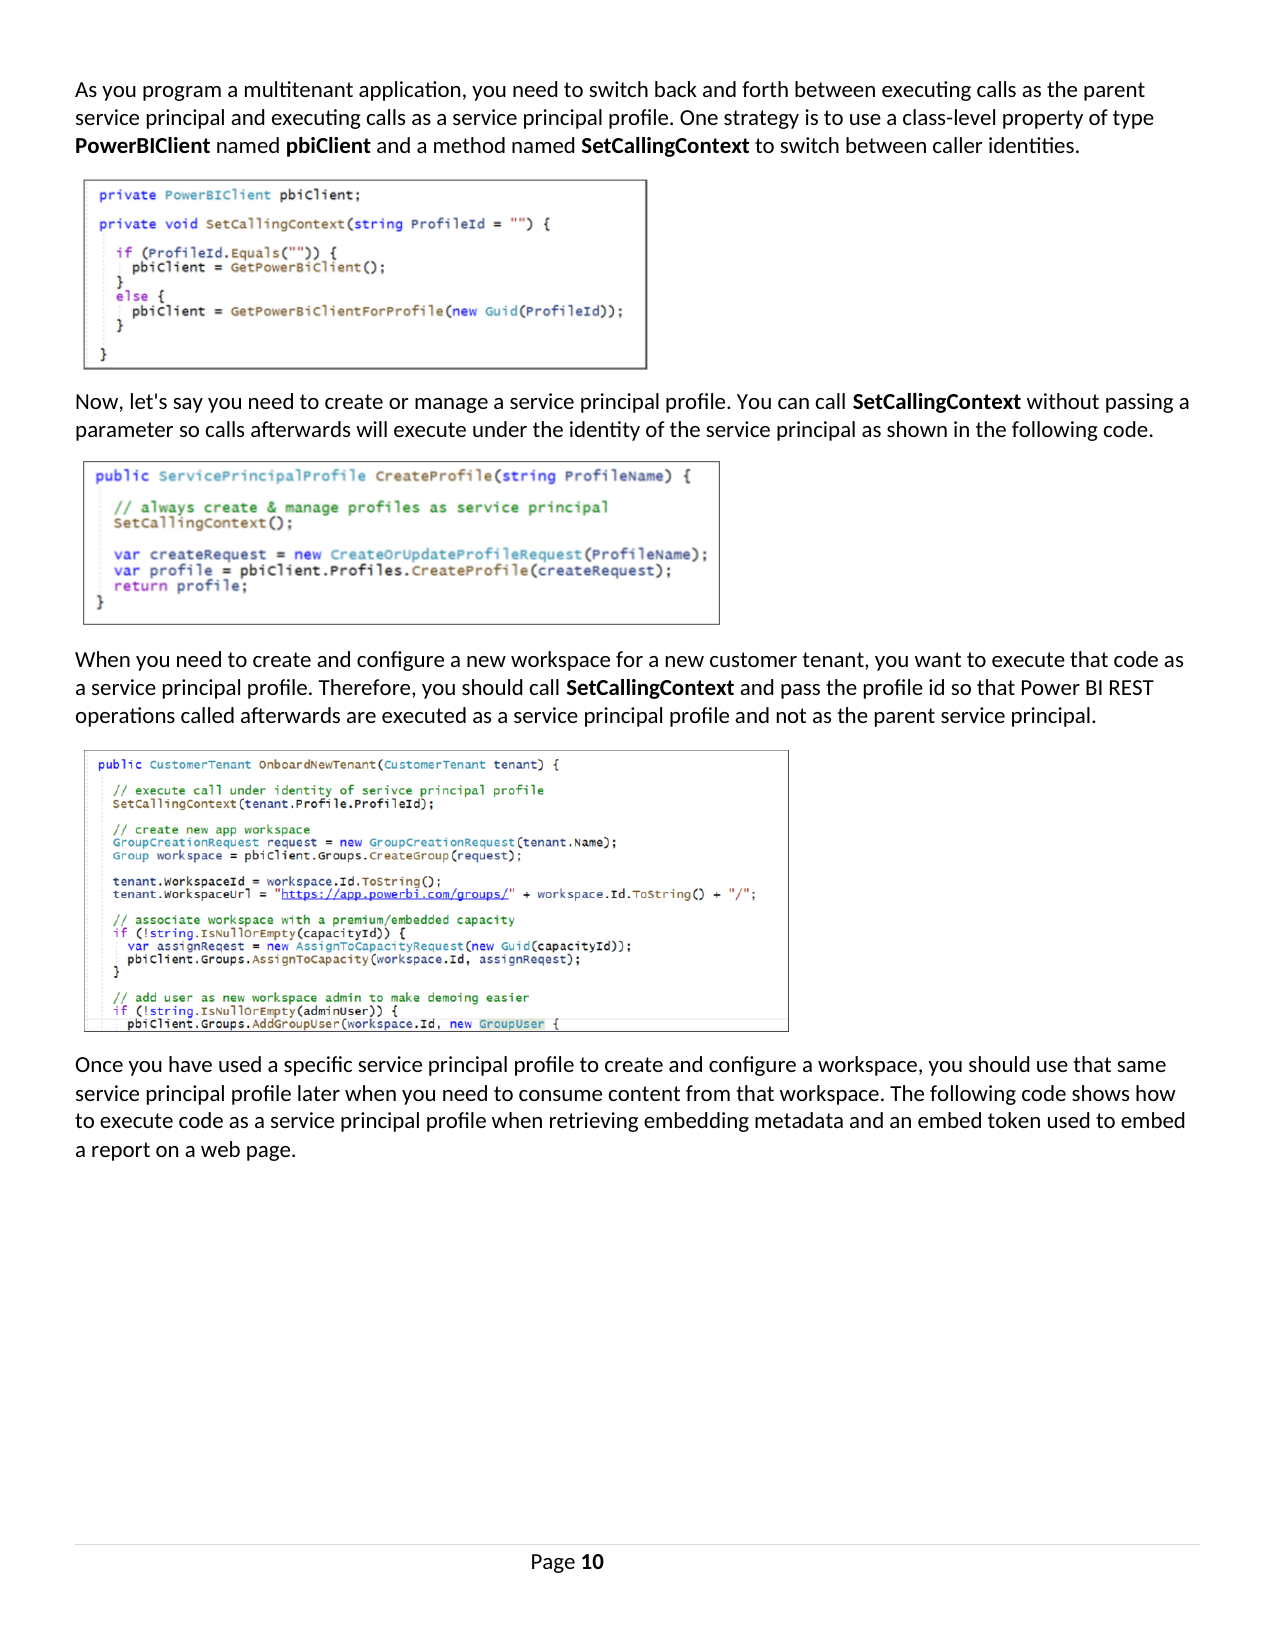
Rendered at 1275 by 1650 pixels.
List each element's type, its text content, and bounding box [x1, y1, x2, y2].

picture [75, 741, 797, 1039]
text Now, let's say you need to create or manage a service principal profile. You can call SetCallingContext without passing a parameter so calls afterwards will execute under the identity of the service principal as shown in the following code. [75, 387, 1200, 443]
text When you need to create and configure a new workspace for a new customer tenant, you want to execute that code as a service principal profile. Therefore, you should call SetCallingContext and pass the profile id so that Power BI REST operations called afterwards are executed as a service principal profile and not as the parent service principal. [75, 645, 1200, 729]
text As you program a multitenant application, you need to switch back and forth between executing calls as the parent service principal and executing calls as a service principal profile. One strategy is to use a class-level property of type PowerBIClient named pbiClient and a method named SetCallingContext to switch between caller identities. [75, 75, 1200, 159]
picture [75, 171, 656, 375]
text Once you have used a specific service principal profile to create and configure a workspace, you should use that same service principal profile later when you need to consume content from that workspace. The following code shows how to execute code as a service principal profile when retrieving embedding metadata and an embed token used to embed a report on a web page. [75, 1051, 1200, 1163]
picture [75, 455, 724, 633]
